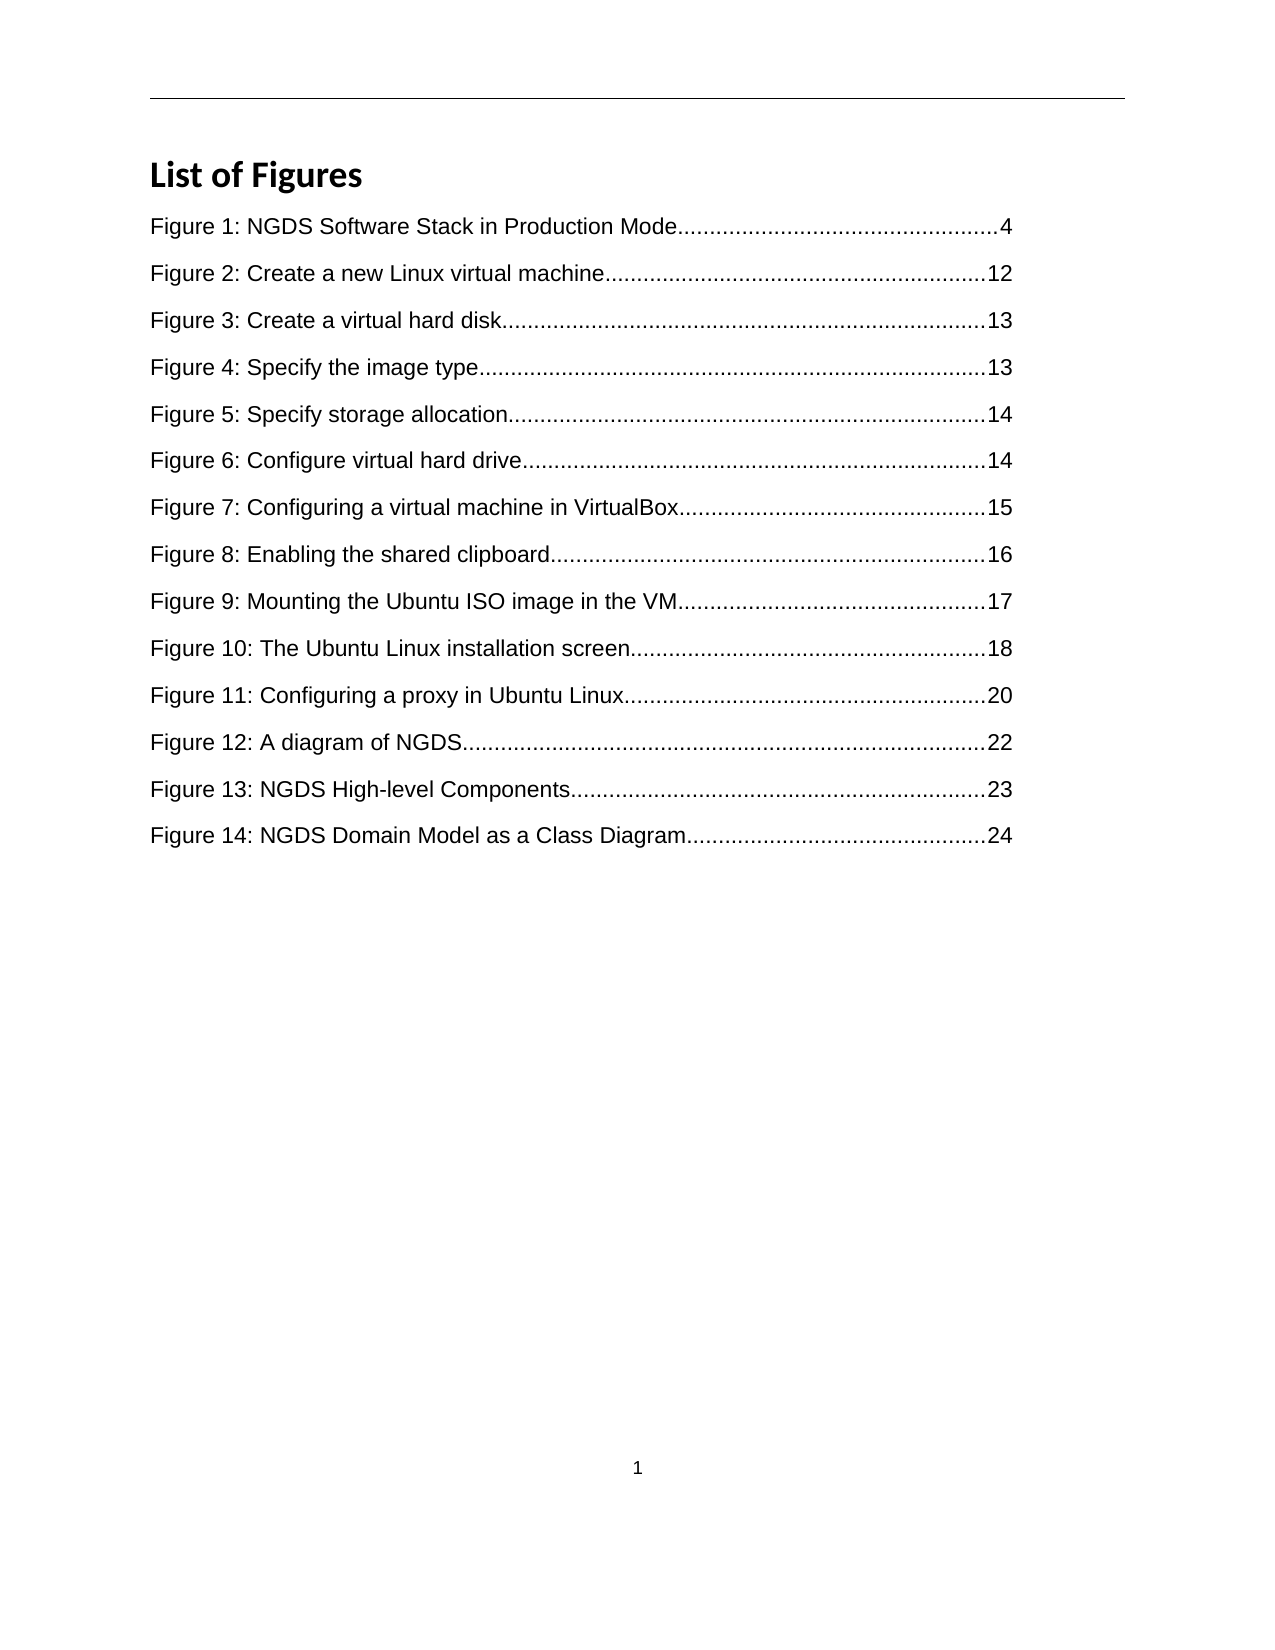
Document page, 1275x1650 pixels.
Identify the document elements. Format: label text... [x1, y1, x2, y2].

text Figure 8: Enabling the shared clipboard 16 [150, 541, 1125, 567]
text Figure 11: Configuring a proxy in Ubuntu Linux 20 [150, 682, 1125, 708]
text Figure 7: Configuring a virtual machine in VirtualBox 15 [150, 494, 1125, 521]
text Figure 3: Create a virtual hard disk 13 [150, 307, 1125, 333]
text Figure 5: Specify storage allocation 14 [150, 401, 1125, 427]
text Figure 14: NGDS Domain Model as a Class Diagram 24 [150, 822, 1125, 849]
text Figure 6: Configure virtual hard drive 14 [150, 447, 1125, 474]
text Figure 2: Create a new Linux virtual machine 12 [150, 260, 1125, 286]
text Figure 10: The Ubuntu Linux installation screen 18 [150, 635, 1125, 661]
text Figure 12: A diagram of NGDS 22 [150, 729, 1125, 755]
text Figure 1: NGDS Software Stack in Production Mode 4 [150, 213, 1125, 239]
text Figure 9: Mounting the Ubuntu ISO image in the VM 17 [150, 588, 1125, 614]
text Figure 4: Specify the image type 13 [150, 354, 1125, 380]
subtitle List of Figures [150, 151, 1125, 196]
text Figure 13: NGDS High-level Components 23 [150, 776, 1125, 802]
